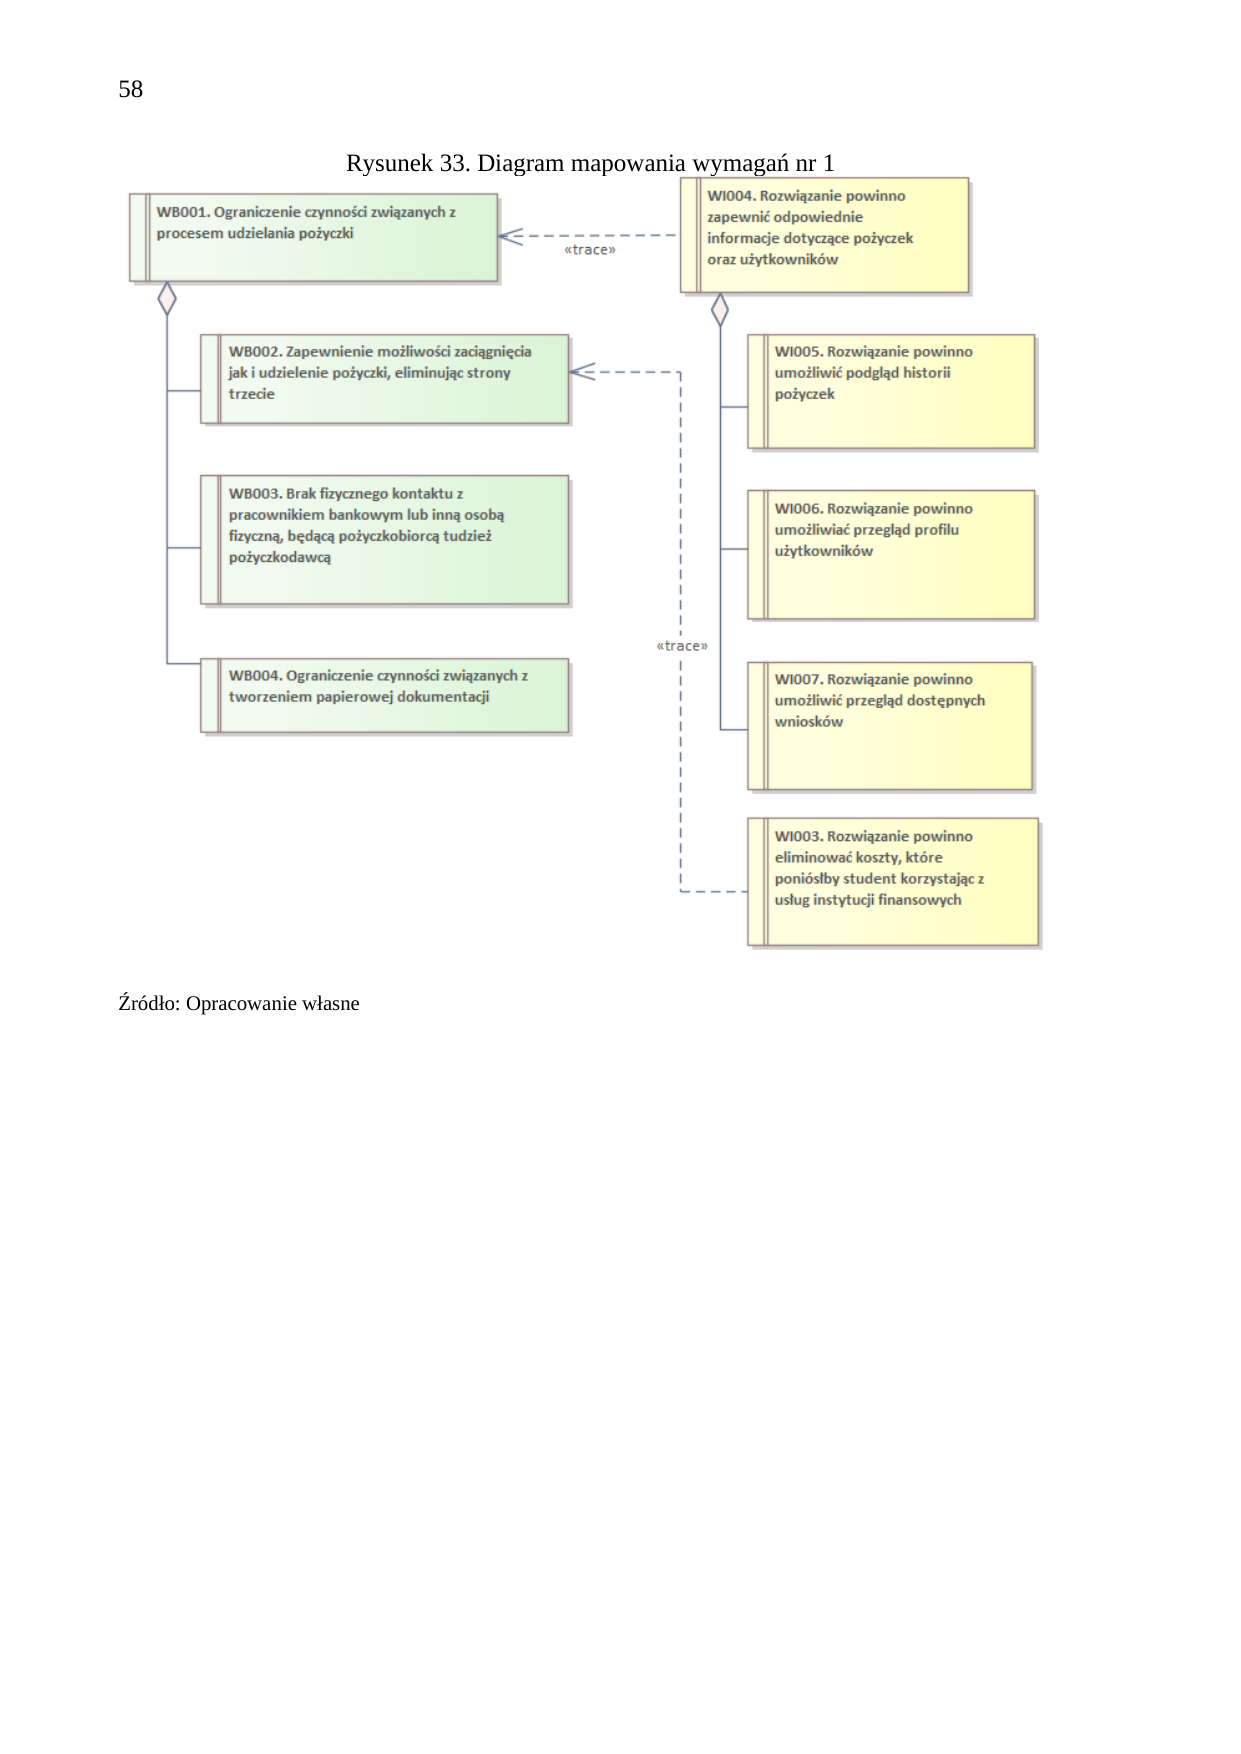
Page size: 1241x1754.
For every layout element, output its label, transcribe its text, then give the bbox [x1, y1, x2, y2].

text Rysunek 33. Diagram mapowania wymagań nr 1 [118, 148, 1063, 176]
text Źródło: Opracowanie własne [118, 991, 1063, 1015]
picture [118, 176, 1063, 966]
